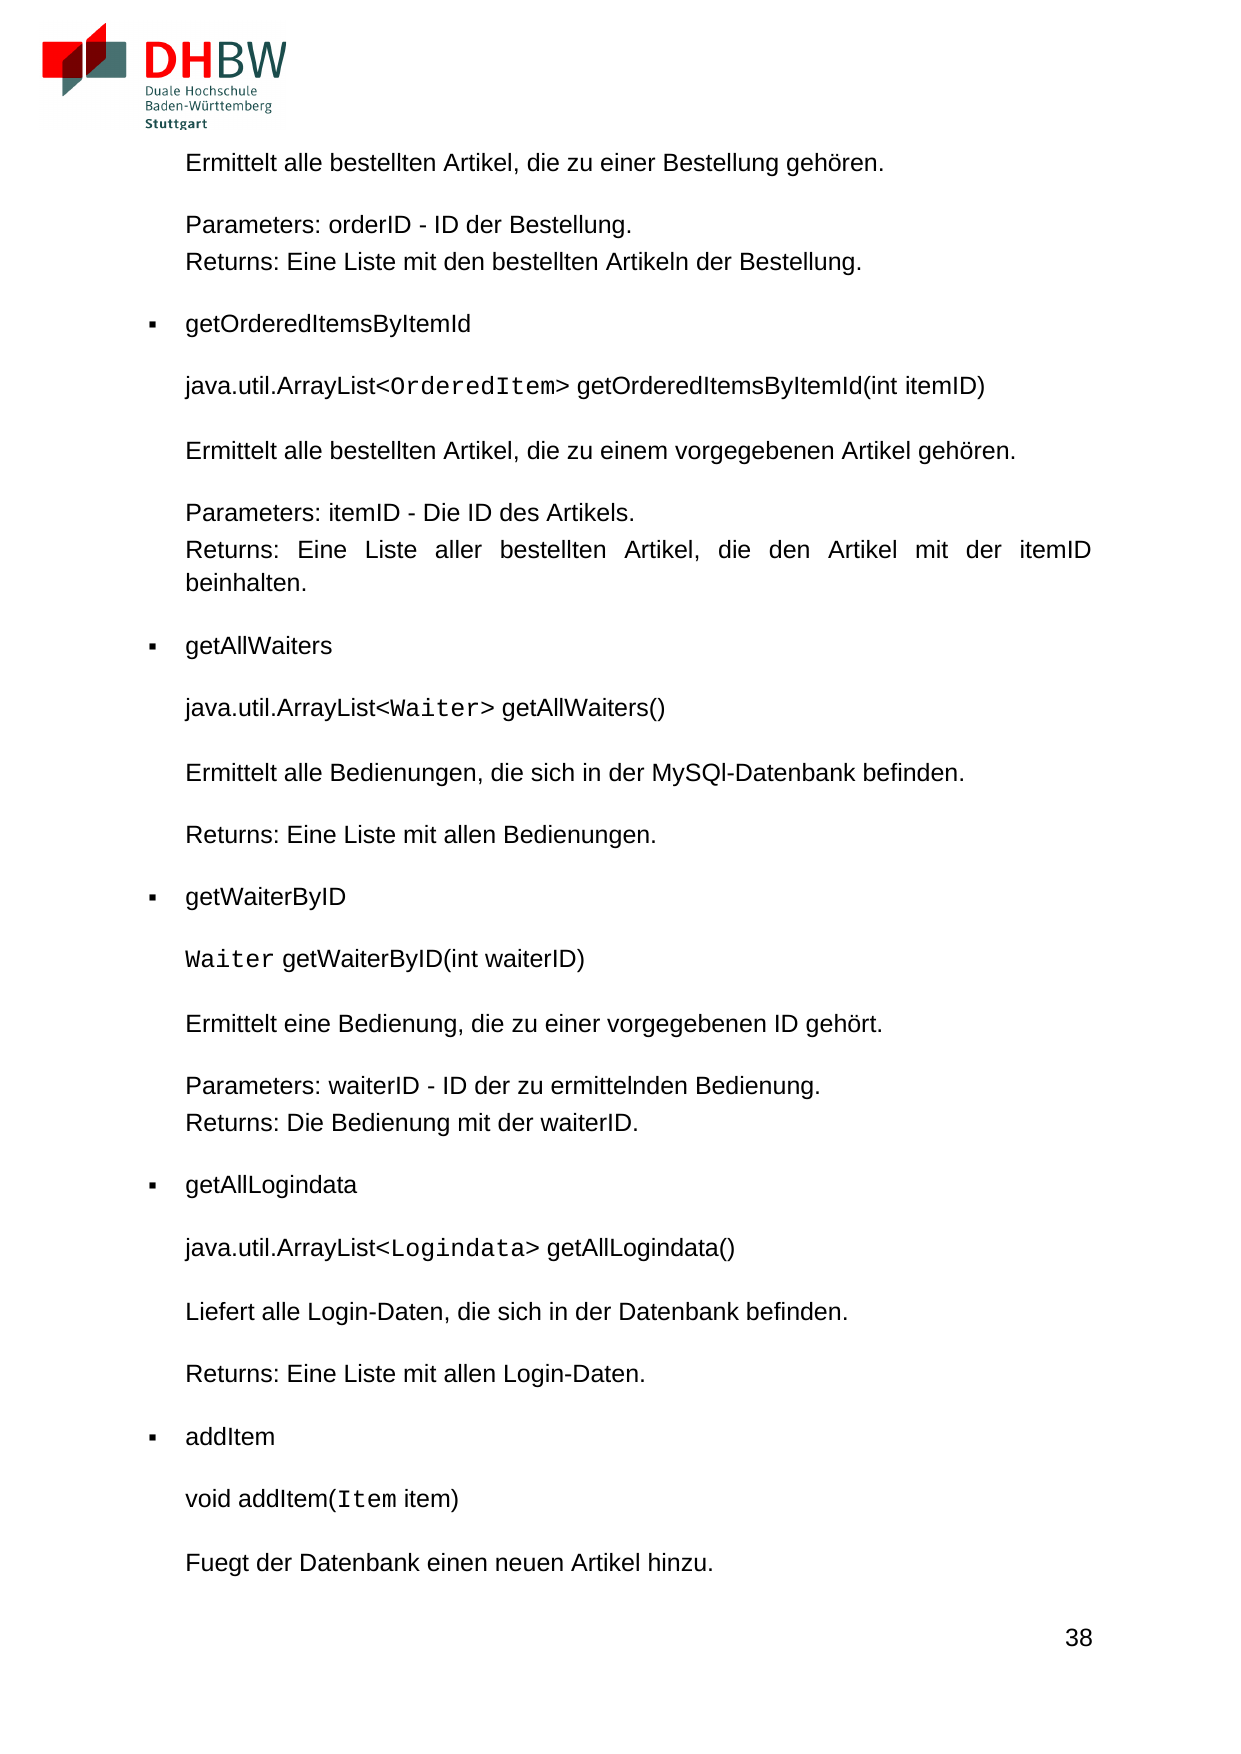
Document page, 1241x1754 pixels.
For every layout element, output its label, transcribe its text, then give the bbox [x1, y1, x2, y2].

text java.util.ArrayList<Logindata> getAllLogindata() [185, 1232, 1093, 1263]
subtitle getOrderedItemsByItemId [148, 309, 1093, 338]
text void addItem(Item item) [185, 1484, 1093, 1515]
text Returns: Eine Liste mit den bestellten Artikeln der Bestellung. [185, 247, 1093, 276]
text Parameters: waiterID - ID der zu ermittelnden Bedienung. [185, 1071, 1093, 1100]
subtitle getWaiterByID [148, 882, 1093, 911]
text Ermittelt eine Bedienung, die zu einer vorgegebenen ID gehört. [185, 1009, 1093, 1037]
text Waiter getWaiterByID(int waiterID) [185, 944, 1093, 975]
text java.util.ArrayList<OrderedItem> getOrderedItemsByItemId(int itemID) [185, 371, 1093, 402]
text Fuegt der Datenbank einen neuen Artikel hinzu. [185, 1548, 1093, 1577]
text Parameters: orderID - ID der Bestellung. [185, 210, 1093, 238]
text Returns: Eine Liste mit allen Bedienungen. [185, 820, 1093, 848]
subtitle addItem [148, 1422, 1093, 1450]
subtitle getAllLogindata [148, 1170, 1093, 1199]
text Returns: Eine Liste aller bestellten Artikel, die den Artikel mit der itemID beinhalten. [185, 535, 1093, 597]
text Liefert alle Login-Daten, die sich in der Datenbank befinden. [185, 1297, 1093, 1326]
text Parameters: itemID - Die ID des Artikels. [185, 498, 1093, 527]
picture [39, 20, 286, 130]
text Ermittelt alle Bedienungen, die sich in der MySQl-Datenbank befinden. [185, 757, 1093, 786]
text Ermittelt alle bestellten Artikel, die zu einem vorgegebenen Artikel gehören. [185, 436, 1093, 465]
text java.util.ArrayList<Waiter> getAllWaiters() [185, 693, 1093, 724]
text Ermittelt alle bestellten Artikel, die zu einer Bestellung gehören. [185, 148, 1093, 176]
text Returns: Die Bedienung mit der waiterID. [185, 1108, 1093, 1137]
subtitle getAllWaiters [148, 631, 1093, 659]
text Returns: Eine Liste mit allen Login-Daten. [185, 1359, 1093, 1388]
